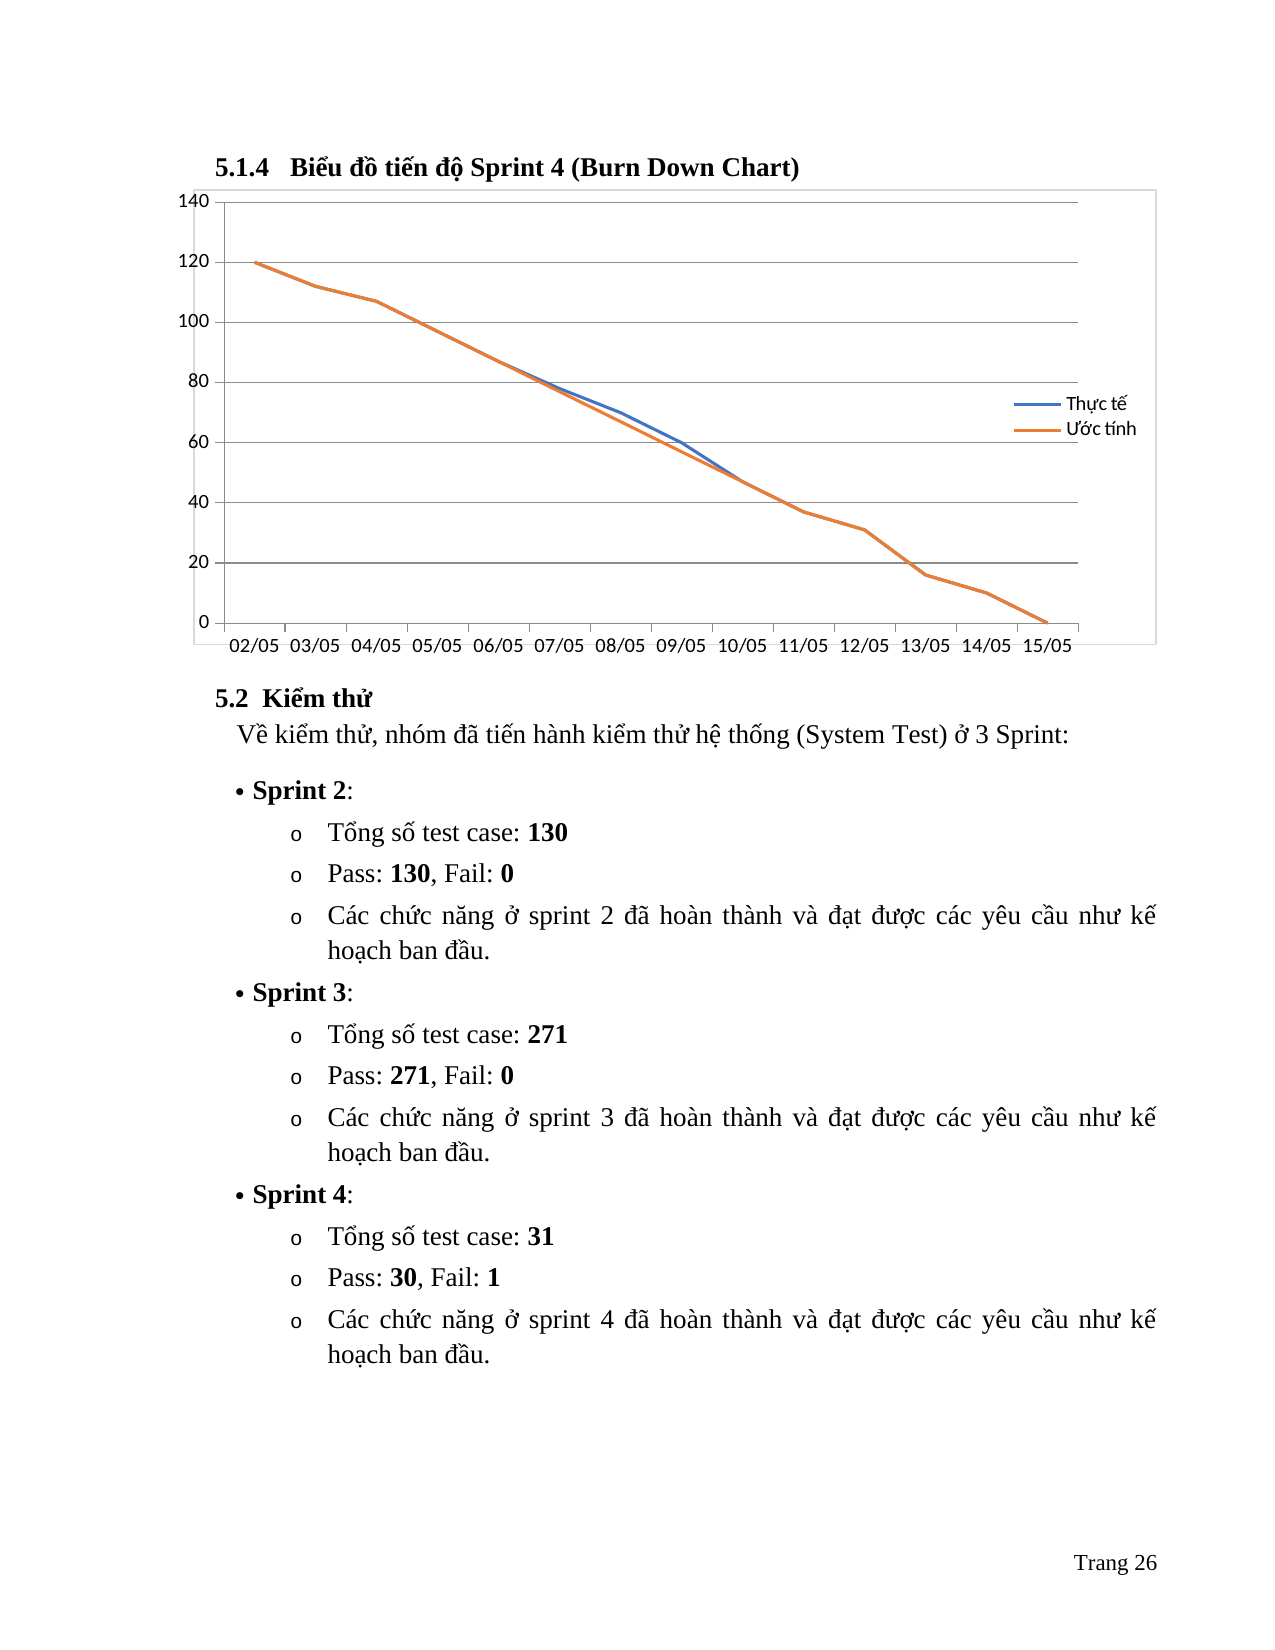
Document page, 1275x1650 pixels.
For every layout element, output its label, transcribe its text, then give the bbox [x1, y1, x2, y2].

list Sprint 2: [236, 771, 1157, 806]
list Tổng số test case: 31 [290, 1217, 1157, 1252]
list Tổng số test case: 130 [290, 813, 1157, 848]
list Các chức năng ở sprint 2 đã hoàn thành và đạt được các yêu cầu như kế hoạch ban đầu. [290, 896, 1157, 967]
list Pass: 271, Fail: 0 [290, 1056, 1157, 1092]
subtitle Kiểm thử [215, 682, 1157, 713]
text Về kiểm thử, nhóm đã tiến hành kiểm thử hệ thống (System Test) ở 3 Sprint: [207, 718, 1157, 749]
list Pass: 30, Fail: 1 [290, 1258, 1157, 1294]
list Các chức năng ở sprint 3 đã hoàn thành và đạt được các yêu cầu như kế hoạch ban đầu. [290, 1098, 1157, 1169]
list Sprint 3: [236, 973, 1157, 1008]
subtitle Biểu đồ tiến độ Sprint 4 (Burn Down Chart) [215, 148, 1157, 183]
list Sprint 4: [236, 1175, 1157, 1211]
list Các chức năng ở sprint 4 đã hoàn thành và đạt được các yêu cầu như kế hoạch ban đầu. [290, 1300, 1157, 1371]
list Tổng số test case: 271 [290, 1015, 1157, 1050]
list Pass: 130, Fail: 0 [290, 854, 1157, 890]
